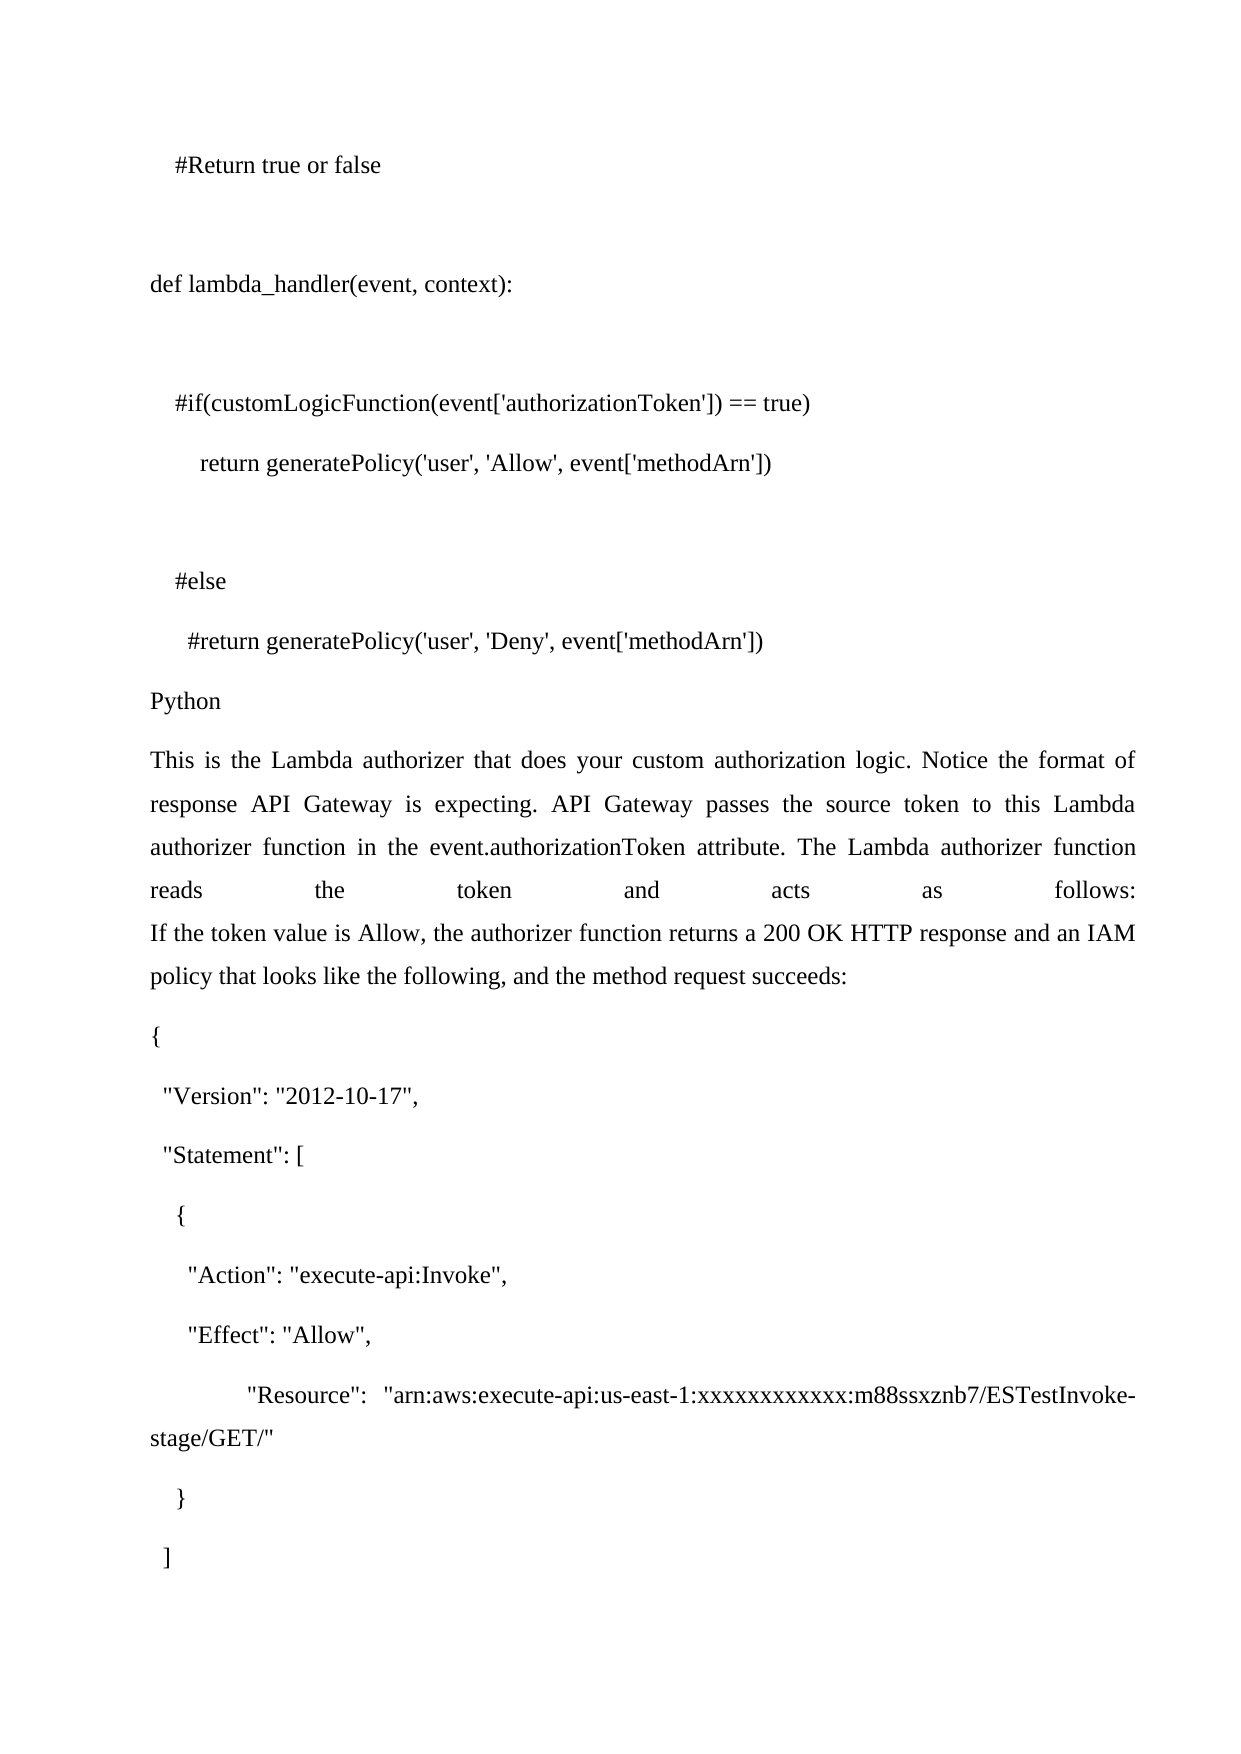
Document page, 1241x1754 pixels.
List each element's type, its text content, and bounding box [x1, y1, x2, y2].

text def lambda_handler(event, context): [150, 269, 1137, 298]
text "Version": "2012-10-17", [150, 1081, 1137, 1109]
text #if(customLogicFunction(event['authorizationToken']) == true) [150, 388, 1137, 417]
text Python [150, 686, 1137, 714]
text return generatePolicy('user', 'Allow', event['methodArn']) [150, 448, 1137, 477]
text "Resource": "arn:aws:execute-api:us-east-1:xxxxxxxxxxxx:m88ssxznb7/ESTestInvoke-stage/GET/" [150, 1380, 1137, 1452]
text "Action": "execute-api:Invoke", [150, 1260, 1137, 1289]
text { [150, 1021, 1137, 1050]
text { [150, 1200, 1137, 1229]
text #return generatePolicy('user', 'Deny', event['methodArn']) [150, 626, 1137, 655]
text } [150, 1483, 1137, 1511]
text "Effect": "Allow", [150, 1320, 1137, 1349]
text #else [150, 566, 1137, 595]
text ] [150, 1542, 1137, 1571]
text #Return true or false [150, 150, 1137, 179]
text This is the Lambda authorizer that does your custom authorization logic. Notice the format of response API Gateway is expecting. API Gateway passes the source token to this Lambda authorizer function in the event.authorizationToken attribute. The Lambda authorizer function reads the token and acts as follows: If the token value is Allow, the authorizer function returns a 200 OK HTTP response and an IAM policy that looks like the following, and the method request succeeds: [150, 746, 1137, 990]
text "Statement": [ [150, 1141, 1137, 1169]
